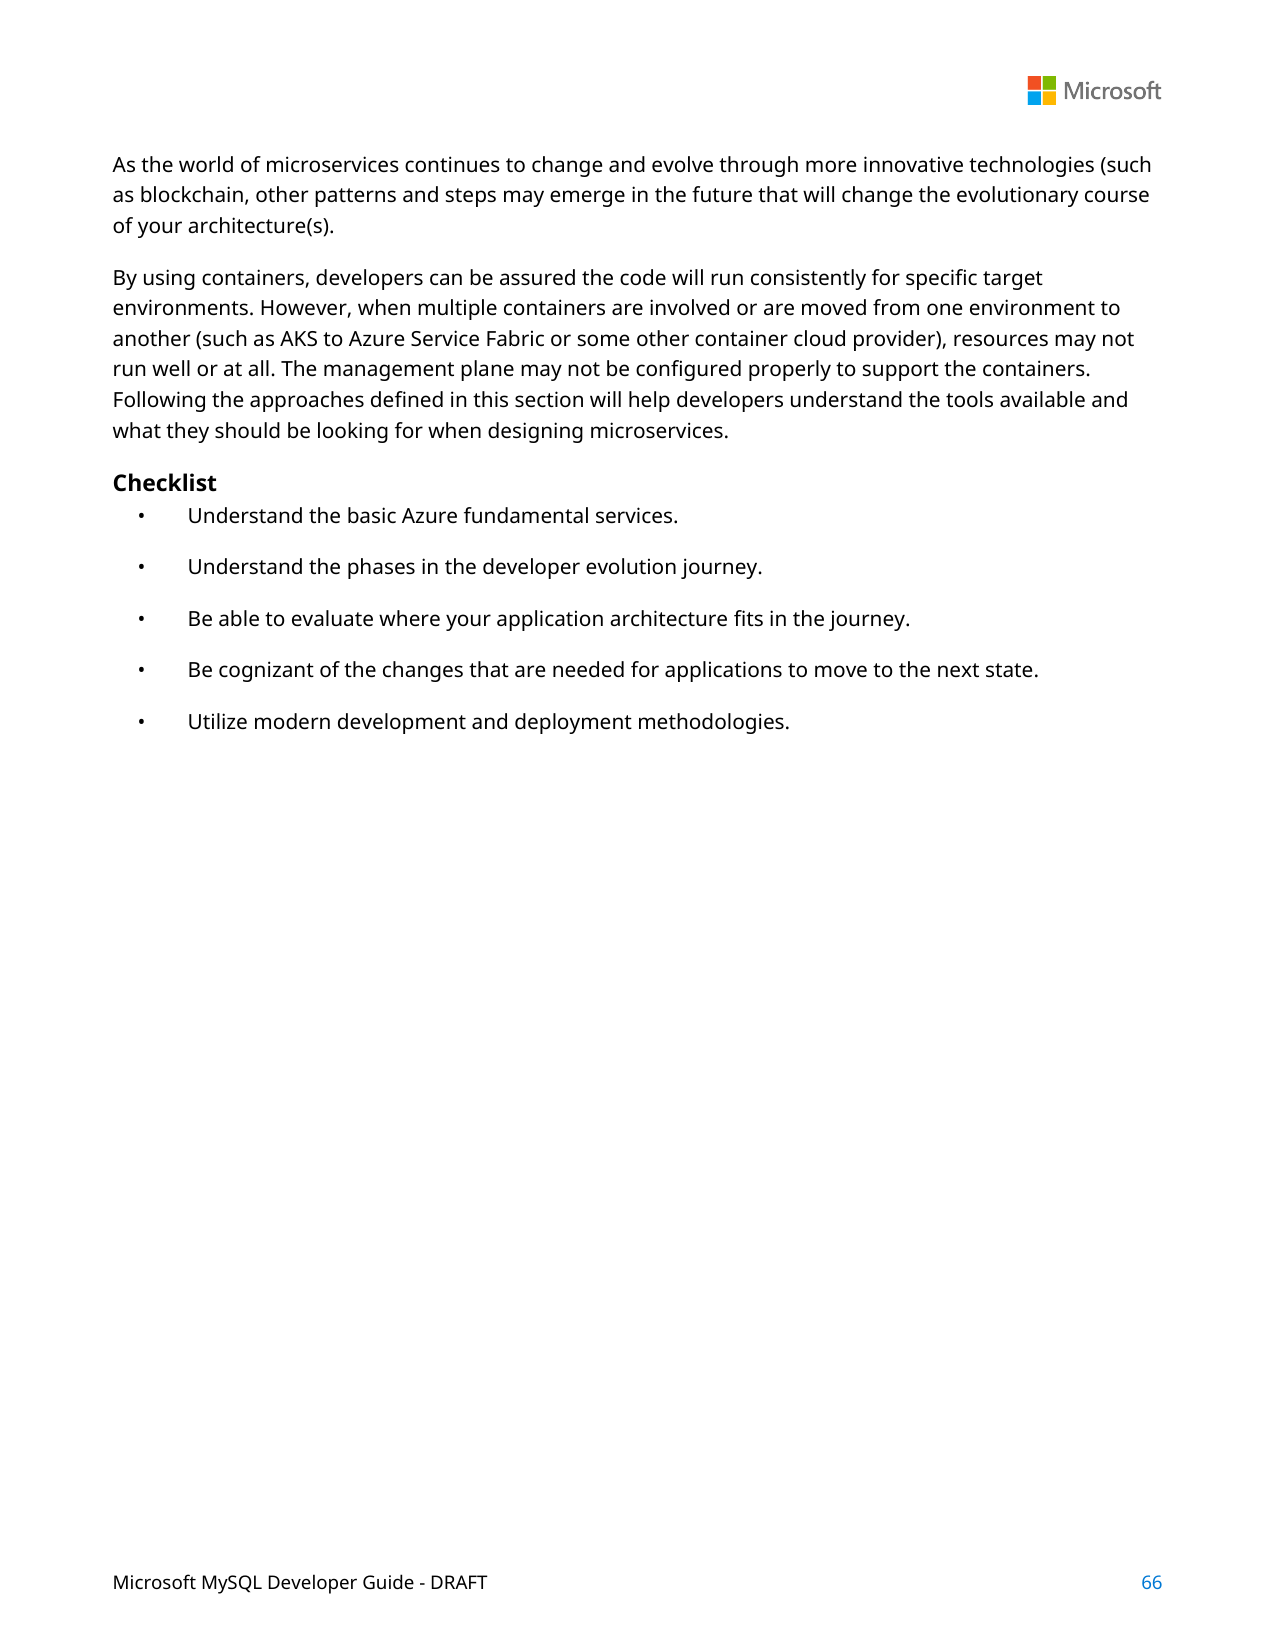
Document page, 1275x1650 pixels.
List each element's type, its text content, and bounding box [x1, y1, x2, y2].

list Be able to evaluate where your application architecture fits in the journey. [137, 604, 1162, 632]
list Utilize modern development and deployment methodologies. [137, 707, 1162, 735]
text As the world of microservices continues to change and evolve through more innovative technologies (such as blockchain, other patterns and steps may emerge in the future that will change the evolutionary course of your architecture(s). [112, 150, 1162, 240]
list Understand the basic Azure fundamental services. [137, 501, 1162, 529]
list Be cognizant of the changes that are needed for applications to move to the next state. [137, 655, 1162, 684]
subtitle Checklist [112, 467, 1162, 498]
text By using containers, developers can be assured the code will run consistently for specific target environments. However, when multiple containers are involved or are moved from one environment to another (such as AKS to Azure Service Fabric or some other container cloud provider), resources may not run well or at all. The management plane may not be configured properly to support the containers. Following the approaches defined in this section will help developers understand the tools available and what they should be looking for when designing microservices. [112, 263, 1162, 444]
picture [1026, 75, 1163, 107]
list Understand the phases in the developer evolution journey. [137, 552, 1162, 581]
